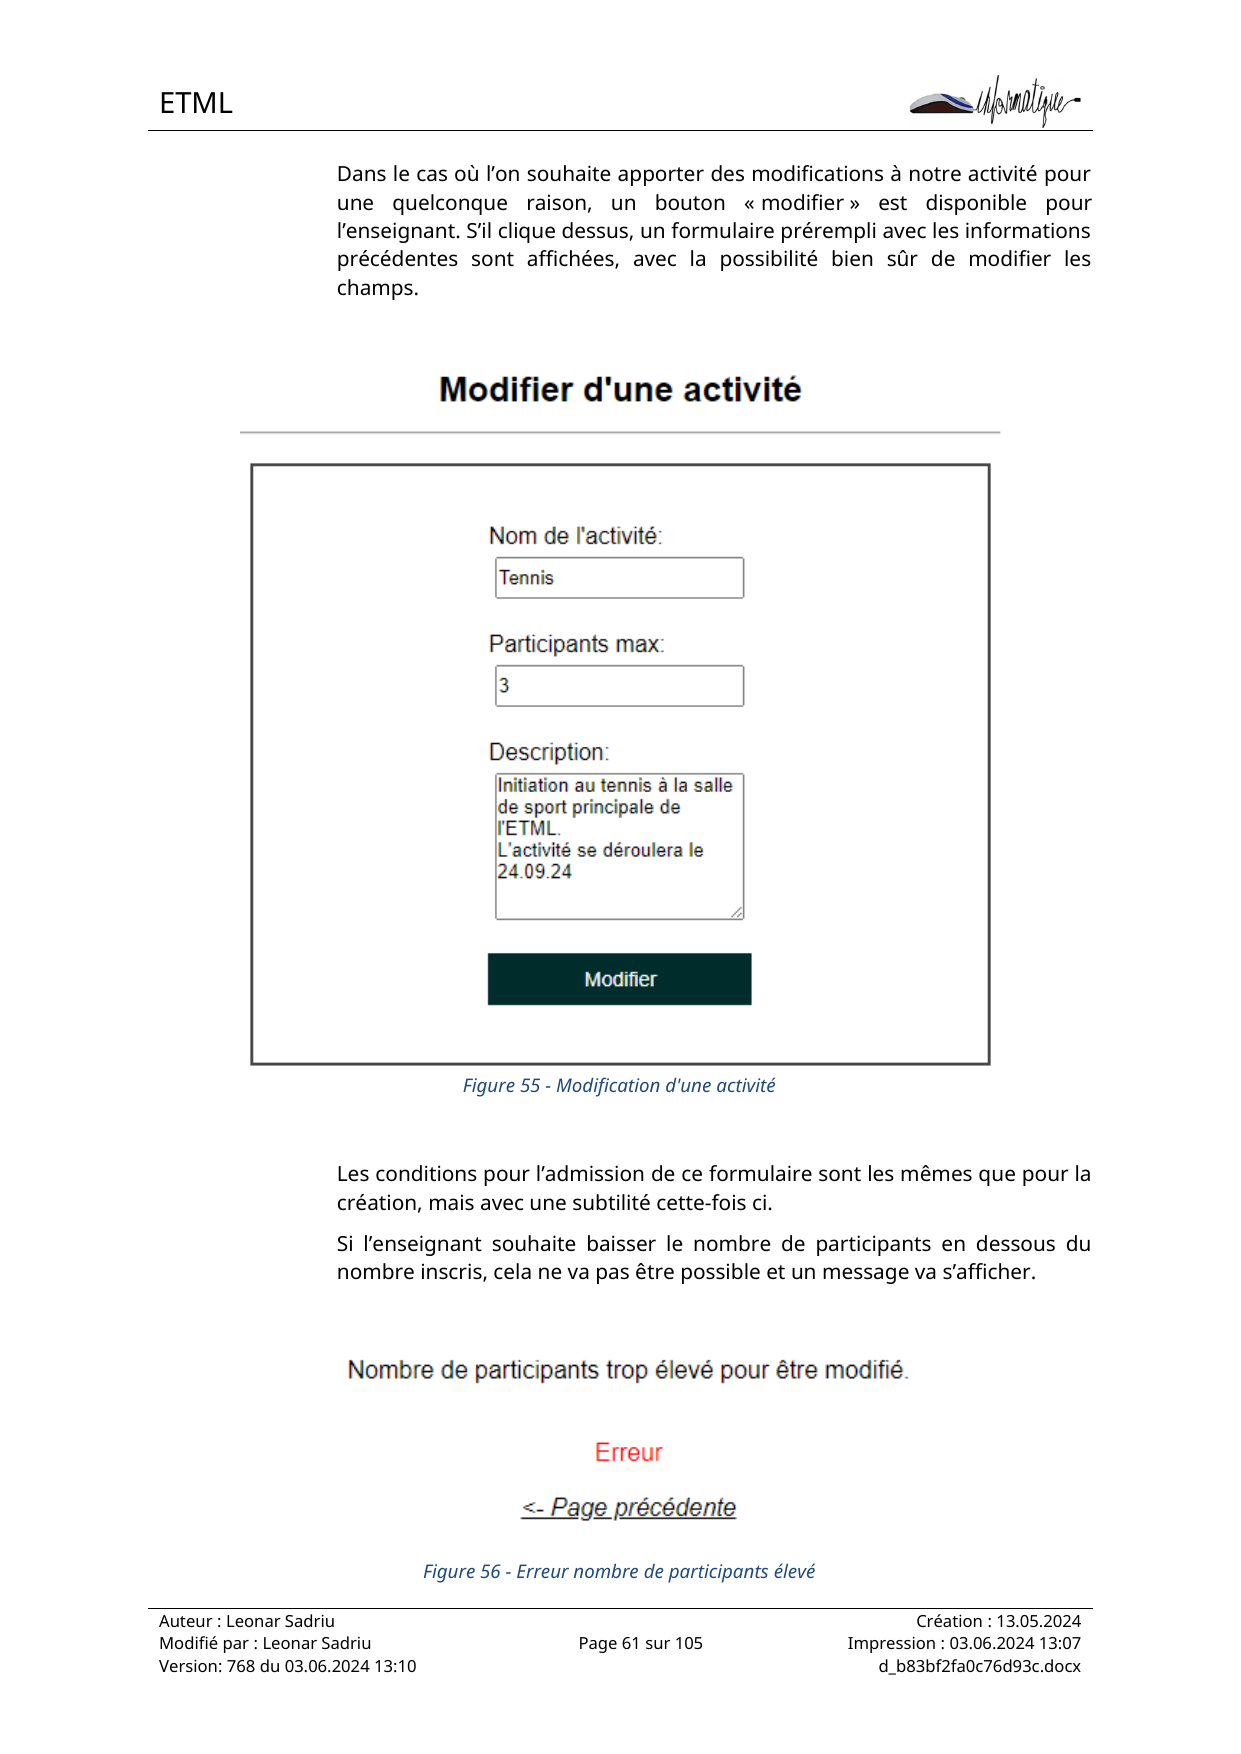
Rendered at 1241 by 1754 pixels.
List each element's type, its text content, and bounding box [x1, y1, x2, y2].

picture [909, 75, 1082, 128]
picture [301, 1339, 939, 1559]
text Si l’enseignant souhaite baisser le nombre de participants en dessous du nombre inscris, cela ne va pas être possible et un message va s’afficher. [337, 1229, 1092, 1286]
text Dans le cas où l’on souhaite apporter des modifications à notre activité pour une quelconque raison, un bouton « modifier » est disponible pour l’enseignant. S’il clique dessus, un formulaire prérempli avec les informations précédentes sont affichées, avec la possibilité bien sûr de modifier les champs. [337, 159, 1092, 301]
text Les conditions pour l’admission de ce formulaire sont les mêmes que pour la création, mais avec une subtilité cette-fois ci. [337, 1159, 1092, 1216]
picture [240, 354, 1001, 1073]
